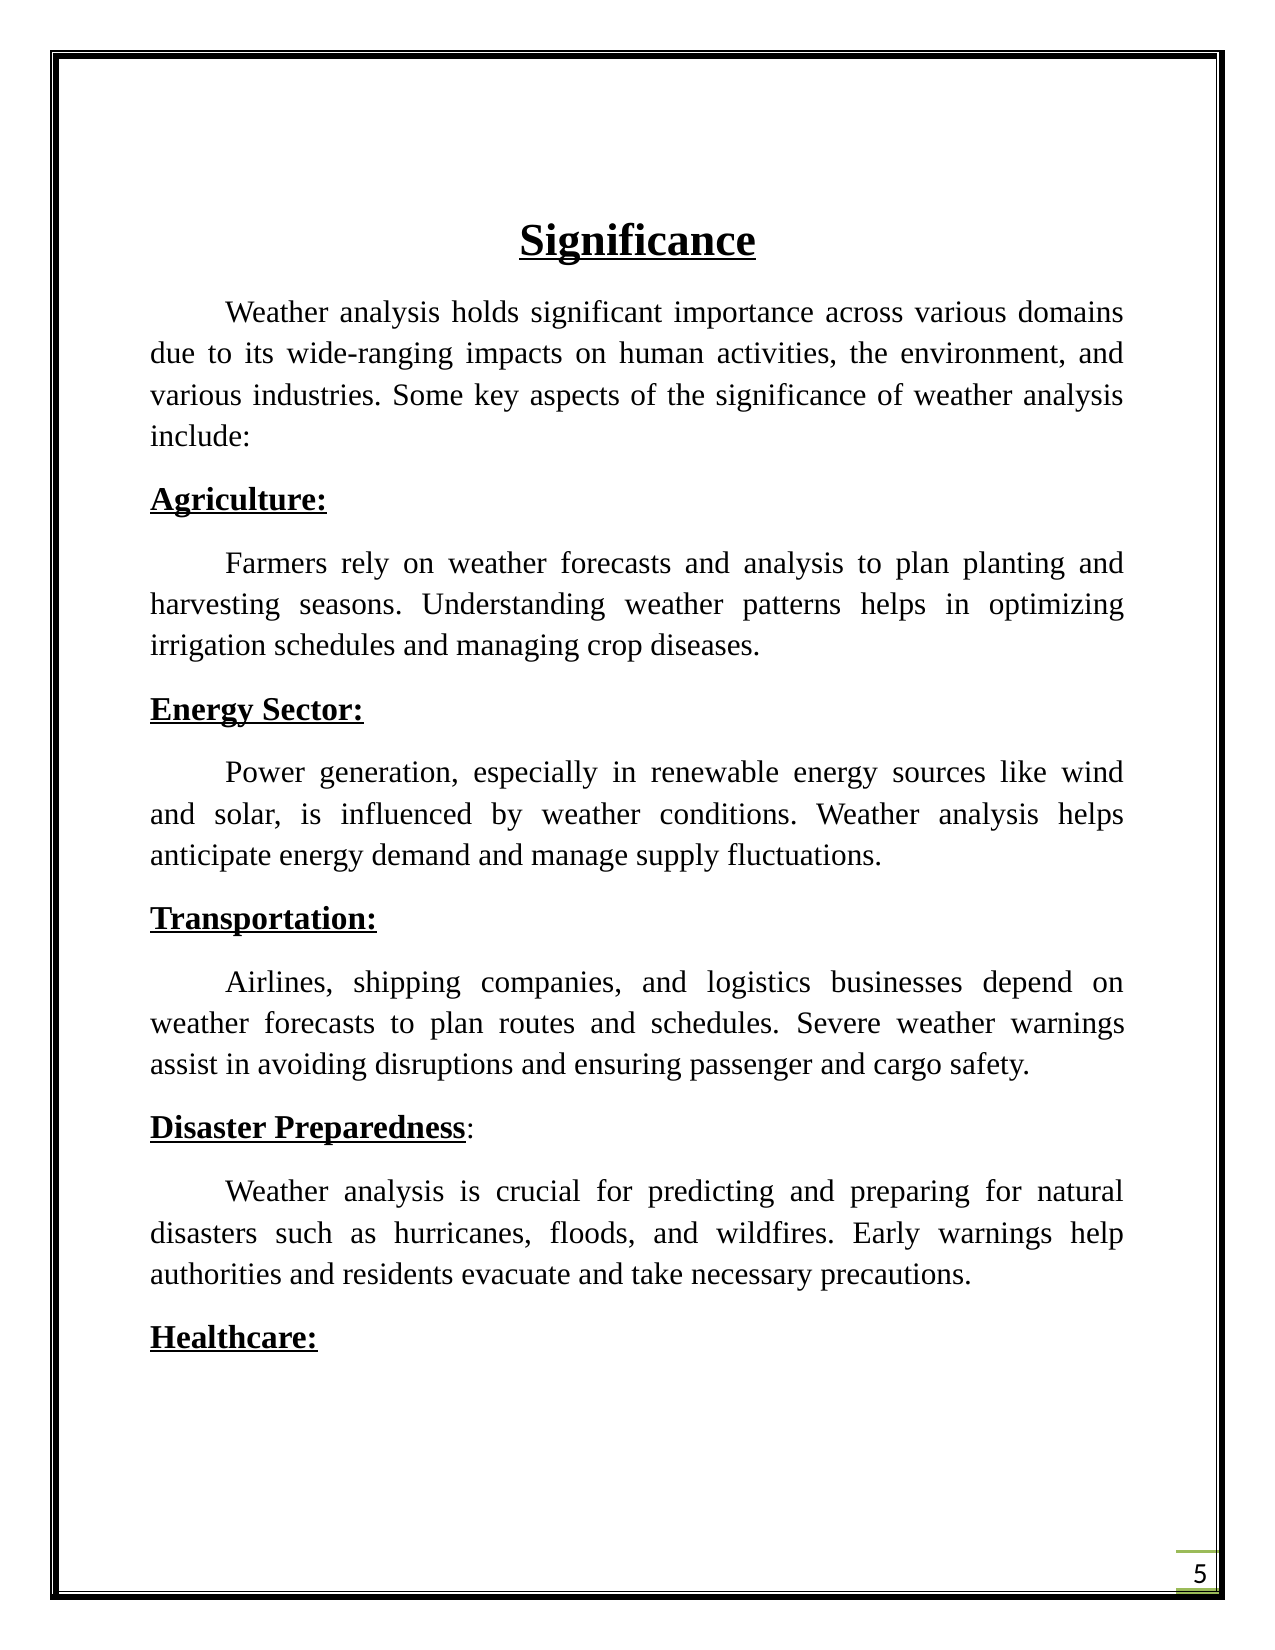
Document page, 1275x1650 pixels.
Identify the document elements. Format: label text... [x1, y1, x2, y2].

text Agriculture: [150, 479, 1125, 518]
text Transportation: [150, 898, 1125, 937]
text Weather analysis is crucial for predicting and preparing for natural disasters such as hurricanes, floods, and wildfires. Early warnings help authorities and residents evacuate and take necessary precautions. [150, 1173, 1125, 1291]
text Energy Sector: [150, 689, 1125, 727]
text Power generation, especially in renewable energy sources like wind and solar, is influenced by weather conditions. Weather analysis helps anticipate energy demand and manage supply fluctuations. [150, 754, 1125, 872]
text Healthcare: [150, 1317, 1125, 1356]
text Airlines, shipping companies, and logistics businesses depend on weather forecasts to plan routes and schedules. Severe weather warnings assist in avoiding disruptions and ensuring passenger and cargo safety. [150, 963, 1125, 1082]
text Disaster Preparedness: [150, 1108, 1125, 1146]
text Significance [150, 212, 1125, 265]
text Farmers rely on weather forecasts and analysis to plan planting and harvesting seasons. Understanding weather patterns helps in optimizing irrigation schedules and managing crop diseases. [150, 544, 1125, 663]
text Weather analysis holds significant importance across various domains due to its wide-ranging impacts on human activities, the environment, and various industries. Some key aspects of the significance of weather analysis include: [150, 293, 1125, 453]
